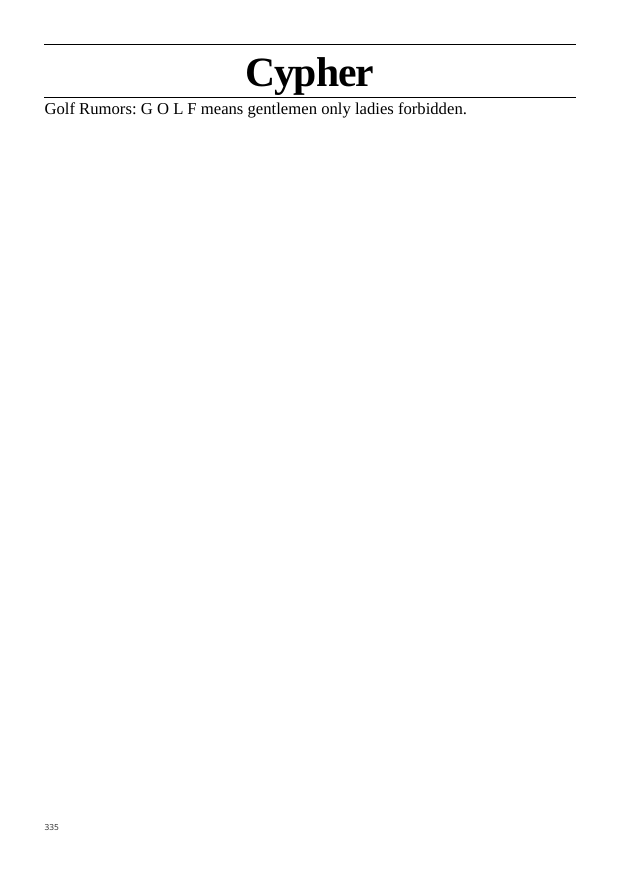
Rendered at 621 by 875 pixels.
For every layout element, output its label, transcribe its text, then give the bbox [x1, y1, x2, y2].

text Golf Rumors: G O L F means gentlemen only ladies forbidden. [44, 98, 576, 118]
subtitle Cypher [44, 45, 576, 97]
